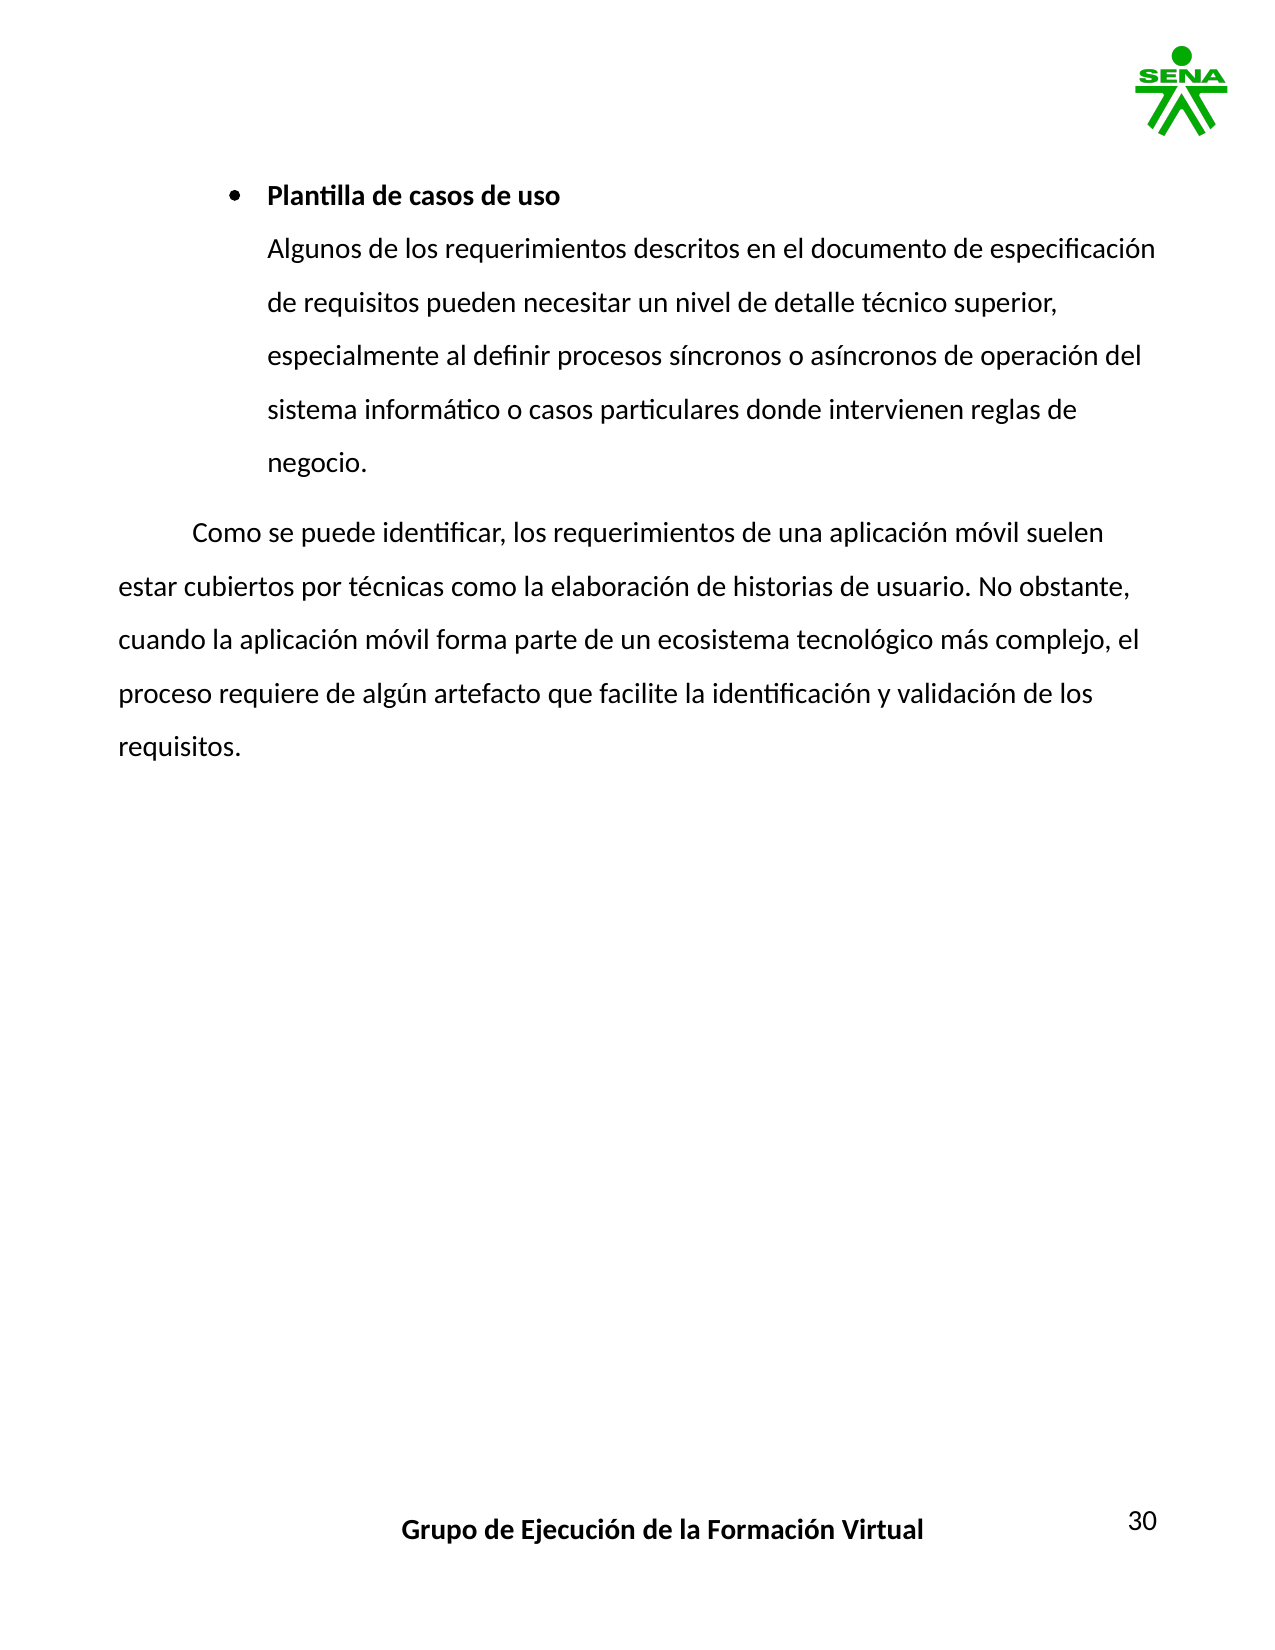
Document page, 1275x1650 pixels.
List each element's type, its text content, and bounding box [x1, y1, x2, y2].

text Como se puede identificar, los requerimientos de una aplicación móvil suelen estar cubiertos por técnicas como la elaboración de historias de usuario. No obstante, cuando la aplicación móvil forma parte de un ecosistema tecnológico más complejo, el proceso requiere de algún artefacto que facilite la identificación y validación de los requisitos. [118, 514, 1157, 764]
picture [1135, 46, 1228, 136]
list Algunos de los requerimientos descritos en el documento de especificación de requisitos pueden necesitar un nivel de detalle técnico superior, especialmente al definir procesos síncronos o asíncronos de operación del sistema informático o casos particulares donde intervienen reglas de negocio. [267, 231, 1157, 480]
list Plantilla de casos de uso [229, 177, 1157, 213]
